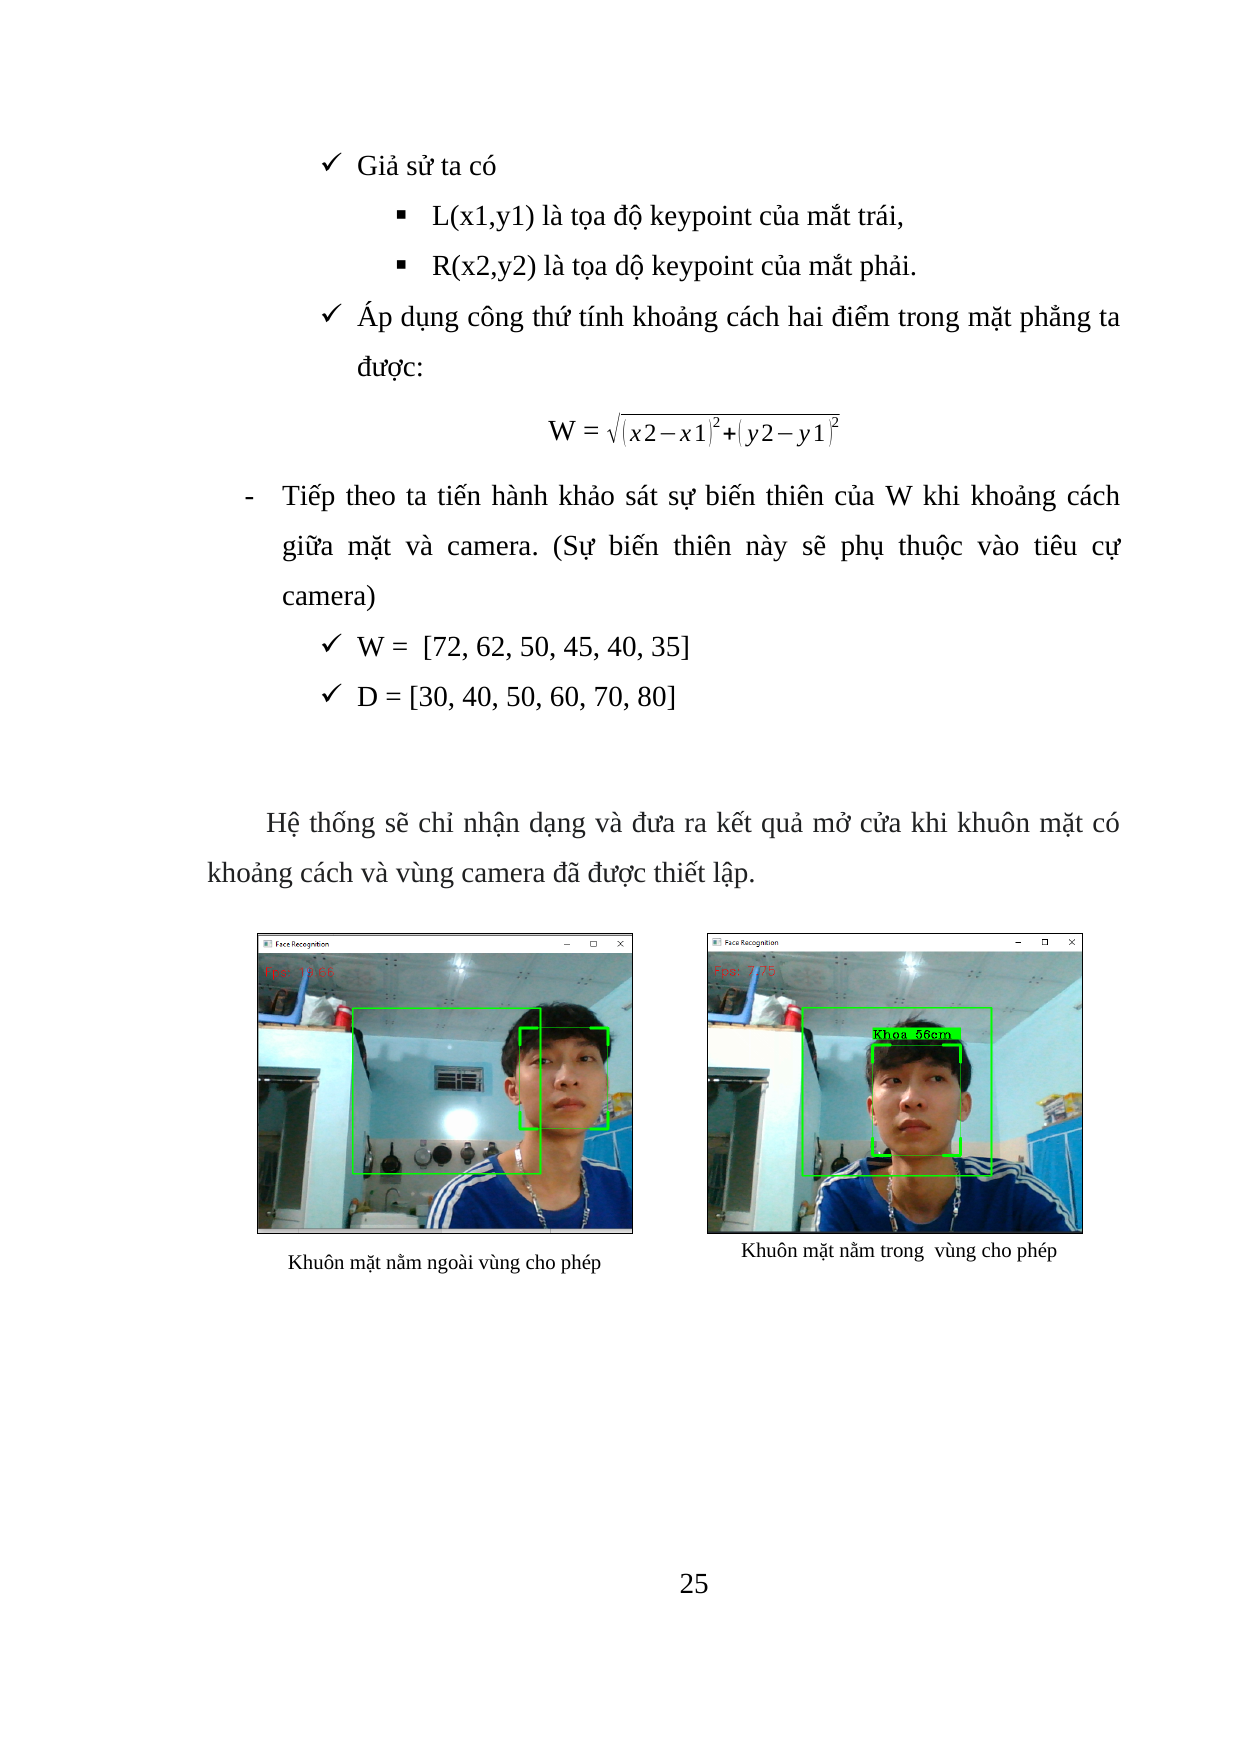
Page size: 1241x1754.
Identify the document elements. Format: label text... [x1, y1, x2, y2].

list D = [30, 40, 50, 60, 70, 80] [319, 679, 1122, 713]
list Áp dụng công thứ tính khoảng cách hai điểm trong mặt phẳng ta được: [319, 299, 1122, 383]
picture [708, 934, 1082, 1233]
list Tiếp theo ta tiến hành khảo sát sự biến thiên của W khi khoảng cách giữa mặt và camera. (Sự biến thiên này sẽ phụ thuộc vào tiêu cự camera) [244, 478, 1122, 612]
text Hệ thống sẽ chỉ nhận dạng và đưa ra kết quả mở cửa khi khuôn mặt có khoảng cách và vùng camera đã được thiết lập. [207, 805, 1122, 889]
list R(x2,y2) là tọa dộ keypoint của mắt phải. [394, 248, 1122, 282]
list W = [72, 62, 50, 45, 40, 35] [319, 629, 1122, 662]
list Giả sử ta có [319, 148, 1122, 181]
picture [258, 934, 632, 1233]
picture [618, 1126, 632, 1132]
list L(x1,y1) là tọa độ keypoint của mắt trái, [394, 198, 1122, 232]
text W = [207, 412, 1122, 448]
